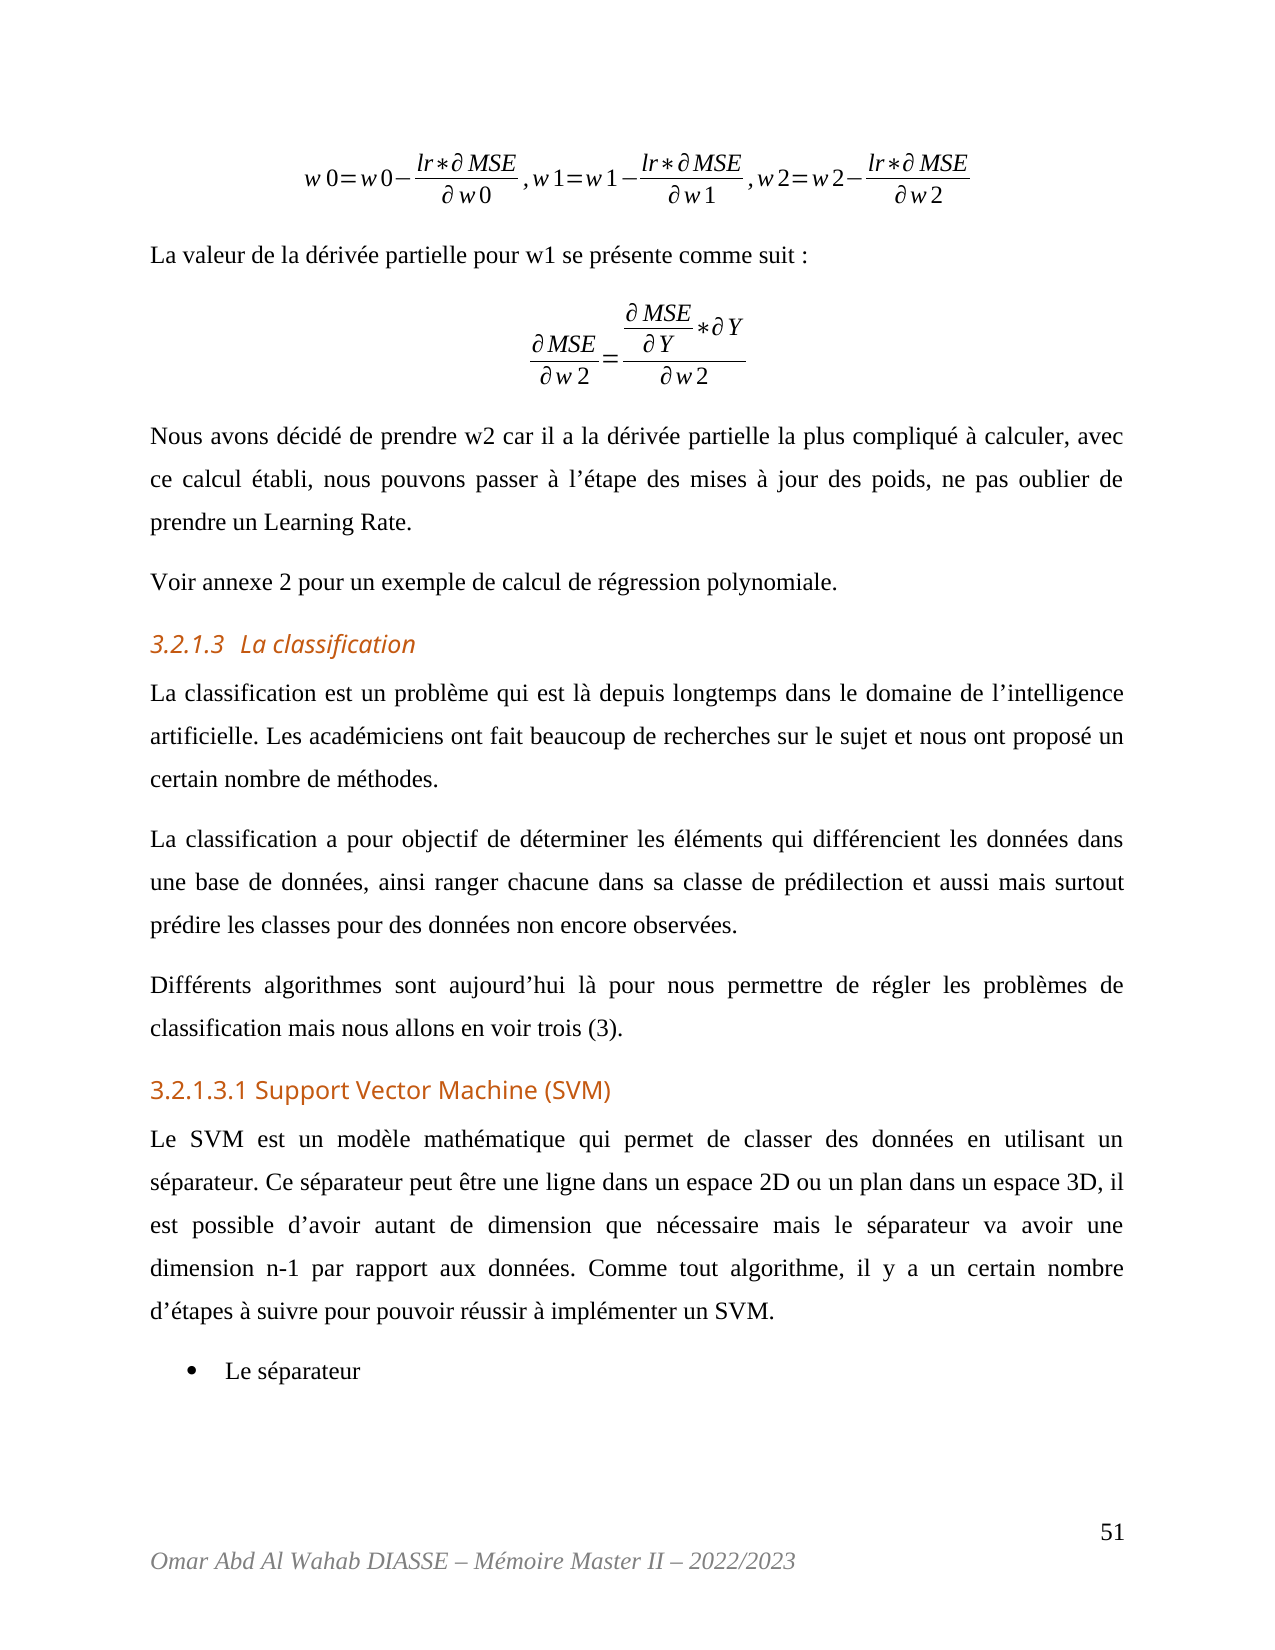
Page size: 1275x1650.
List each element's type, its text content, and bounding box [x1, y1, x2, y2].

text La classification est un problème qui est là depuis longtemps dans le domaine de l’intelligence artificielle. Les académiciens ont fait beaucoup de recherches sur le sujet et nous ont proposé un certain nombre de méthodes. [150, 678, 1125, 793]
text Nous avons décidé de prendre w2 car il a la dérivée partielle la plus compliqué à calculer, avec ce calcul établi, nous pouvons passer à l’étape des mises à jour des poids, ne pas oublier de prendre un Learning Rate. [150, 421, 1125, 536]
text Le SVM est un modèle mathématique qui permet de classer des données en utilisant un séparateur. Ce séparateur peut être une ligne dans un espace 2D ou un plan dans un espace 3D, il est possible d’avoir autant de dimension que nécessaire mais le séparateur va avoir une dimension n-1 par rapport aux données. Comme tout algorithme, il y a un certain nombre d’étapes à suivre pour pouvoir réussir à implémenter un SVM. [150, 1124, 1125, 1325]
text La valeur de la dérivée partielle pour w1 se présente comme suit : [150, 240, 1125, 269]
subtitle Support Vector Machine (SVM) [150, 1073, 1125, 1107]
text Différents algorithmes sont aujourd’hui là pour nous permettre de régler les problèmes de classification mais nous allons en voir trois (3). [150, 970, 1125, 1042]
list Le séparateur [187, 1356, 1125, 1385]
text Voir annexe 2 pour un exemple de calcul de régression polynomiale. [150, 567, 1125, 596]
text La classification a pour objectif de déterminer les éléments qui différencient les données dans une base de données, ainsi ranger chacune dans sa classe de prédilection et aussi mais surtout prédire les classes pour des données non encore observées. [150, 824, 1125, 939]
subtitle La classification [150, 627, 1125, 661]
